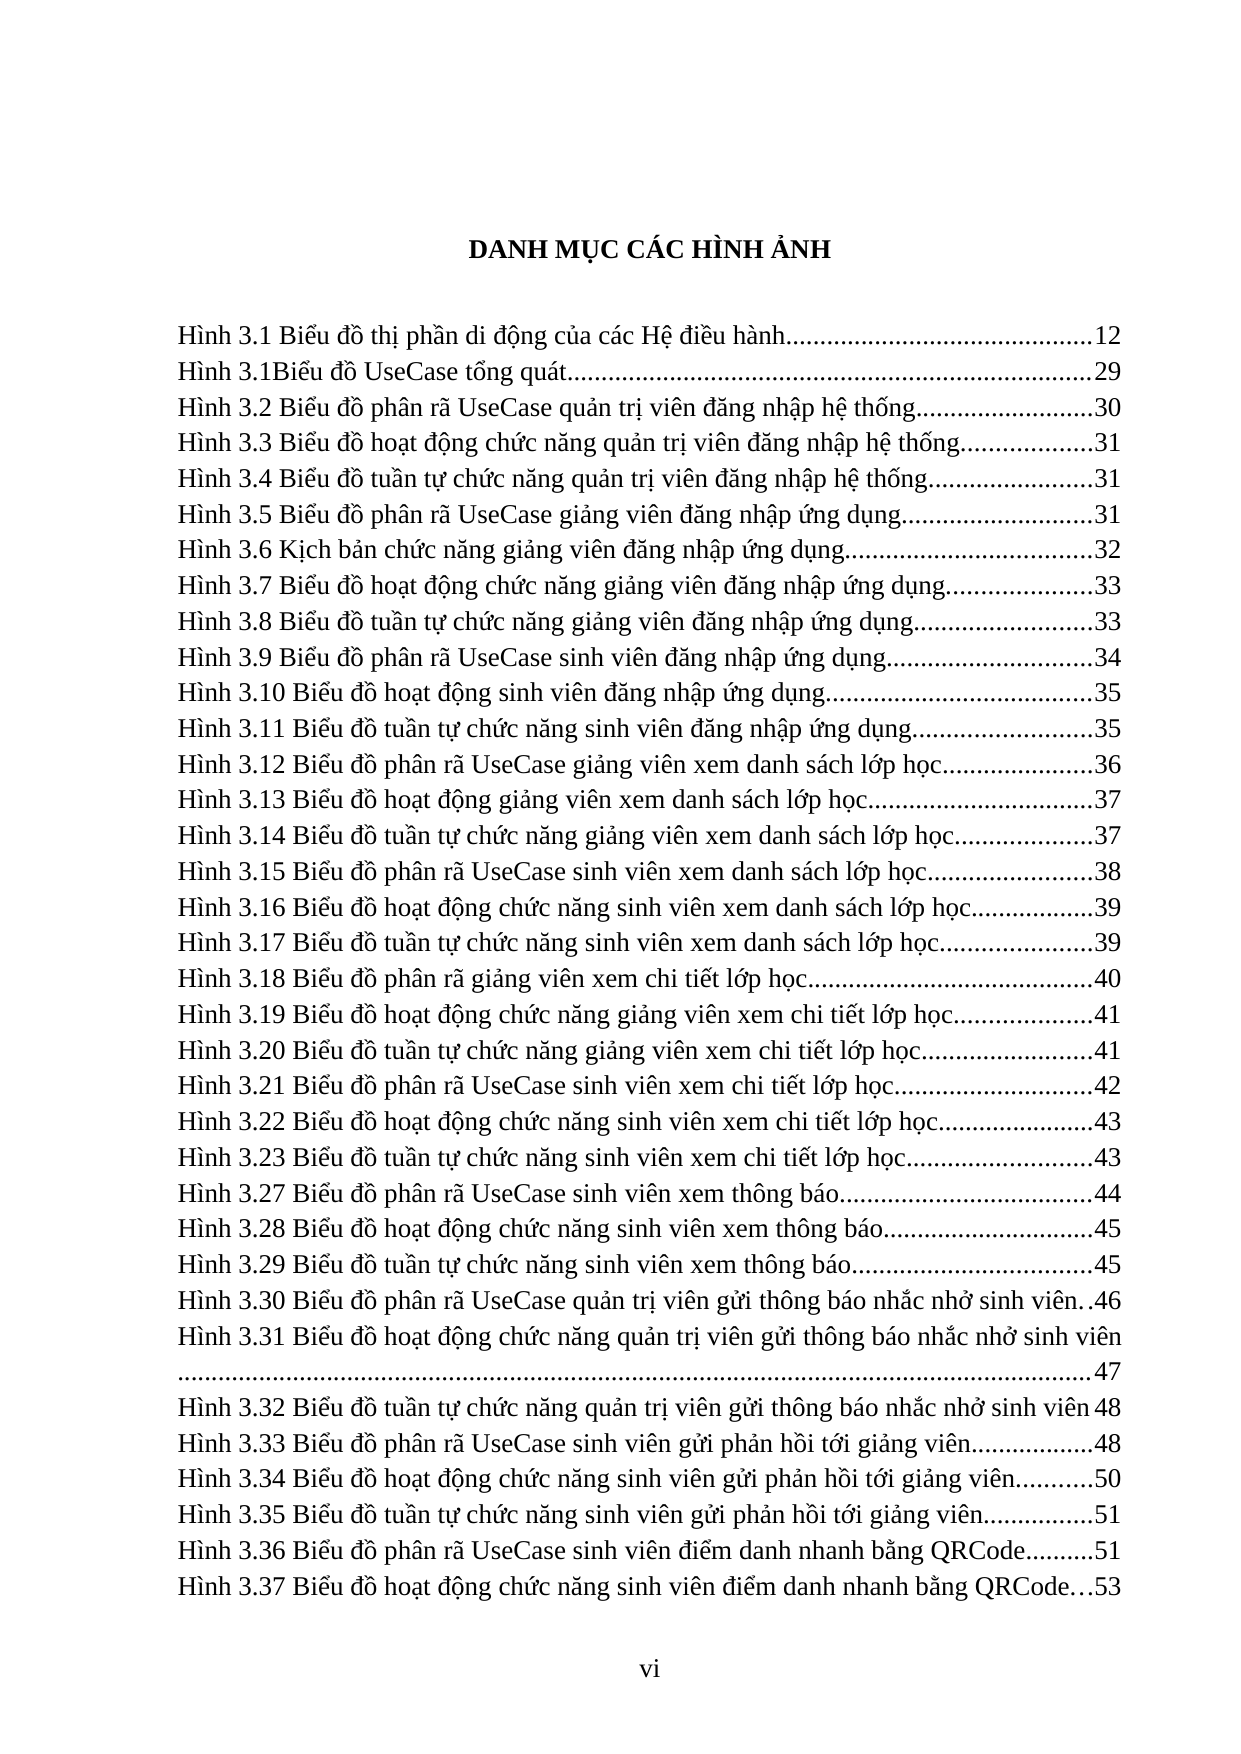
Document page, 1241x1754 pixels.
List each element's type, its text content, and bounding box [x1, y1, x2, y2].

text Hình 3.9 Biểu đồ phân rã UseCase sinh viên đăng nhập ứng dụng 34 [177, 641, 1122, 672]
text Hình 3.31 Biểu đồ hoạt động chức năng quản trị viên gửi thông báo nhắc nhở sinh viên 47 [177, 1319, 1122, 1386]
text Hình 3.37 Biểu đồ hoạt động chức năng sinh viên điểm danh nhanh bằng QRCode 53 [177, 1570, 1122, 1601]
text Hình 3.23 Biểu đồ tuần tự chức năng sinh viên xem chi tiết lớp học 43 [177, 1141, 1122, 1172]
text Hình 3.35 Biểu đồ tuần tự chức năng sinh viên gửi phản hồi tới giảng viên 51 [177, 1498, 1122, 1529]
text Hình 3.29 Biểu đồ tuần tự chức năng sinh viên xem thông báo 45 [177, 1248, 1122, 1279]
text Hình 3.5 Biểu đồ phân rã UseCase giảng viên đăng nhập ứng dụng 31 [177, 498, 1122, 529]
text Hình 3.36 Biểu đồ phân rã UseCase sinh viên điểm danh nhanh bằng QRCode 51 [177, 1534, 1122, 1565]
text Hình 3.8 Biểu đồ tuần tự chức năng giảng viên đăng nhập ứng dụng 33 [177, 605, 1122, 636]
text Hình 3.13 Biểu đồ hoạt động giảng viên xem danh sách lớp học 37 [177, 784, 1122, 815]
text Hình 3.7 Biểu đồ hoạt động chức năng giảng viên đăng nhập ứng dụng 33 [177, 569, 1122, 600]
text Hình 3.4 Biểu đồ tuần tự chức năng quản trị viên đăng nhập hệ thống 31 [177, 462, 1122, 493]
text Hình 3.10 Biểu đồ hoạt động sinh viên đăng nhập ứng dụng 35 [177, 676, 1122, 708]
text Hình 3.33 Biểu đồ phân rã UseCase sinh viên gửi phản hồi tới giảng viên 48 [177, 1427, 1122, 1458]
text Hình 3.3 Biểu đồ hoạt động chức năng quản trị viên đăng nhập hệ thống 31 [177, 426, 1122, 457]
text Hình 3.21 Biểu đồ phân rã UseCase sinh viên xem chi tiết lớp học 42 [177, 1069, 1122, 1101]
text Hình 3.18 Biểu đồ phân rã giảng viên xem chi tiết lớp học 40 [177, 962, 1122, 993]
text Hình 3.34 Biểu đồ hoạt động chức năng sinh viên gửi phản hồi tới giảng viên 50 [177, 1462, 1122, 1494]
text Hình 3.14 Biểu đồ tuần tự chức năng giảng viên xem danh sách lớp học 37 [177, 819, 1122, 851]
text Hình 3.27 Biểu đồ phân rã UseCase sinh viên xem thông báo 44 [177, 1177, 1122, 1208]
text Hình 3.32 Biểu đồ tuần tự chức năng quản trị viên gửi thông báo nhắc nhở sinh viên 48 [177, 1391, 1122, 1422]
text Hình 3.6 Kịch bản chức năng giảng viên đăng nhập ứng dụng 32 [177, 533, 1122, 565]
text Hình 3.20 Biểu đồ tuần tự chức năng giảng viên xem chi tiết lớp học 41 [177, 1034, 1122, 1065]
text Hình 3.22 Biểu đồ hoạt động chức năng sinh viên xem chi tiết lớp học 43 [177, 1105, 1122, 1136]
text Hình 3.12 Biểu đồ phân rã UseCase giảng viên xem danh sách lớp học 36 [177, 748, 1122, 779]
text Hình 3.19 Biểu đồ hoạt động chức năng giảng viên xem chi tiết lớp học 41 [177, 998, 1122, 1029]
text Hình 3.1 Biểu đồ thị phần di động của các Hệ điều hành 12 [177, 319, 1122, 350]
text Hình 3.15 Biểu đồ phân rã UseCase sinh viên xem danh sách lớp học 38 [177, 855, 1122, 886]
text Hình 3.11 Biểu đồ tuần tự chức năng sinh viên đăng nhập ứng dụng 35 [177, 712, 1122, 743]
text Hình 3.16 Biểu đồ hoạt động chức năng sinh viên xem danh sách lớp học 39 [177, 891, 1122, 922]
text Hình 3.30 Biểu đồ phân rã UseCase quản trị viên gửi thông báo nhắc nhở sinh viên 46 [177, 1284, 1122, 1315]
text Hình 3.17 Biểu đồ tuần tự chức năng sinh viên xem danh sách lớp học 39 [177, 927, 1122, 958]
text Hình 3.1Biểu đồ UseCase tổng quát 29 [177, 355, 1122, 386]
subtitle DANH MỤC CÁC HÌNH ẢNH [177, 233, 1122, 264]
text Hình 3.2 Biểu đồ phân rã UseCase quản trị viên đăng nhập hệ thống 30 [177, 391, 1122, 422]
text Hình 3.28 Biểu đồ hoạt động chức năng sinh viên xem thông báo 45 [177, 1212, 1122, 1243]
